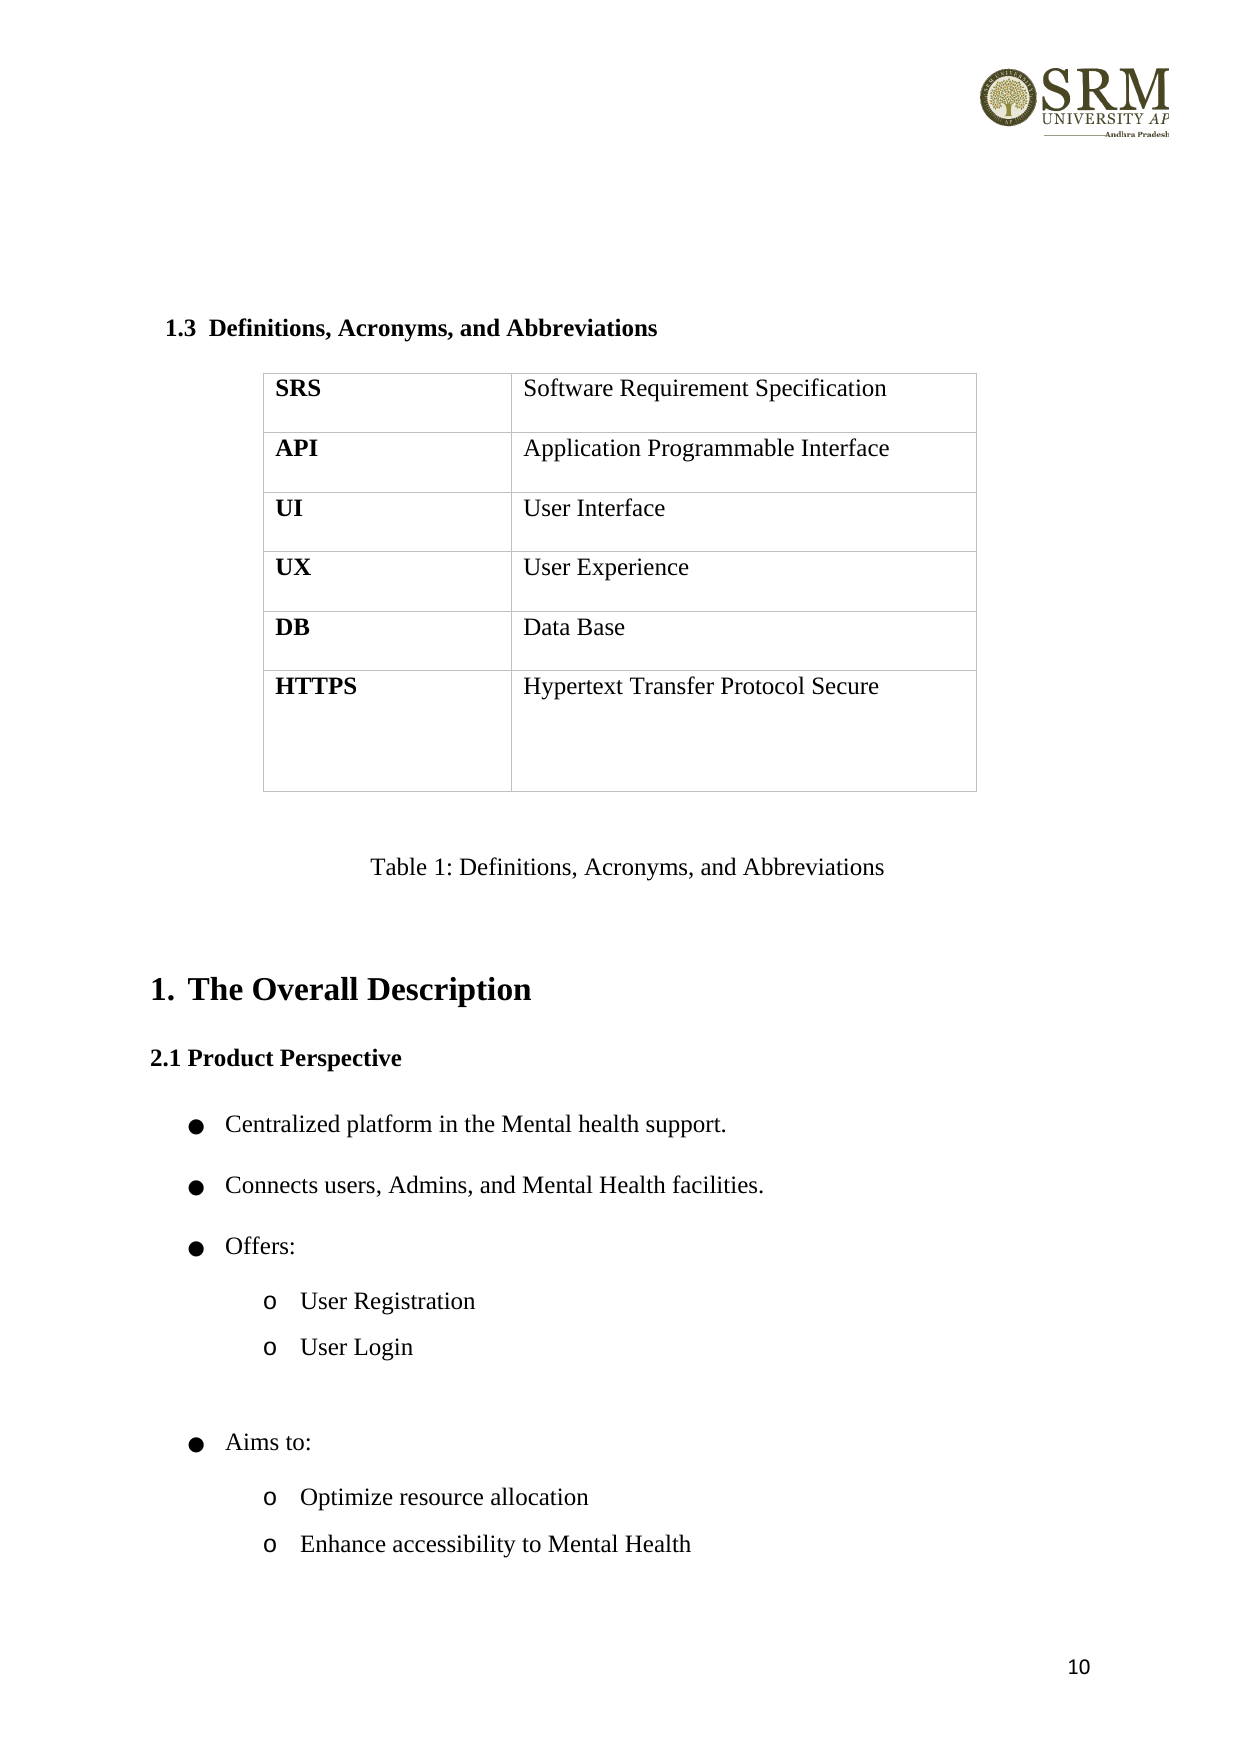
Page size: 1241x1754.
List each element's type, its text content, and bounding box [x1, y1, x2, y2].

list Enhance accessibility to Mental Health [262, 1529, 1090, 1559]
list Centralized platform in the Mental health support. [187, 1103, 1090, 1144]
list Aims to: [187, 1421, 1090, 1462]
list User Login [262, 1332, 1090, 1363]
list User Registration [262, 1286, 1090, 1317]
table_cell Data Base [512, 612, 976, 670]
list Optimize resource allocation [262, 1482, 1090, 1513]
table_cell DB [264, 612, 511, 670]
list The Overall Description [150, 969, 1090, 1007]
table_cell User Experience [512, 552, 976, 611]
picture [980, 68, 1169, 137]
table_cell UI [264, 493, 511, 551]
table_cell Hypertext Transfer Protocol Secure [512, 671, 976, 791]
text Table 1: Definitions, Acronyms, and Abbreviations [165, 852, 1090, 881]
text 2.1 Product Perspective [150, 1043, 1090, 1072]
table_cell API [264, 433, 511, 492]
list Offers: [187, 1225, 1090, 1266]
table_cell HTTPS [264, 671, 511, 791]
table_cell UX [264, 552, 511, 611]
table_cell Application Programmable Interface [512, 433, 976, 492]
table_header SRS [264, 374, 511, 432]
table_cell User Interface [512, 493, 976, 551]
list Definitions, Acronyms, and Abbreviations [165, 313, 1090, 341]
list Connects users, Admins, and Mental Health facilities. [187, 1164, 1090, 1204]
table_header Software Requirement Specification [512, 374, 976, 432]
